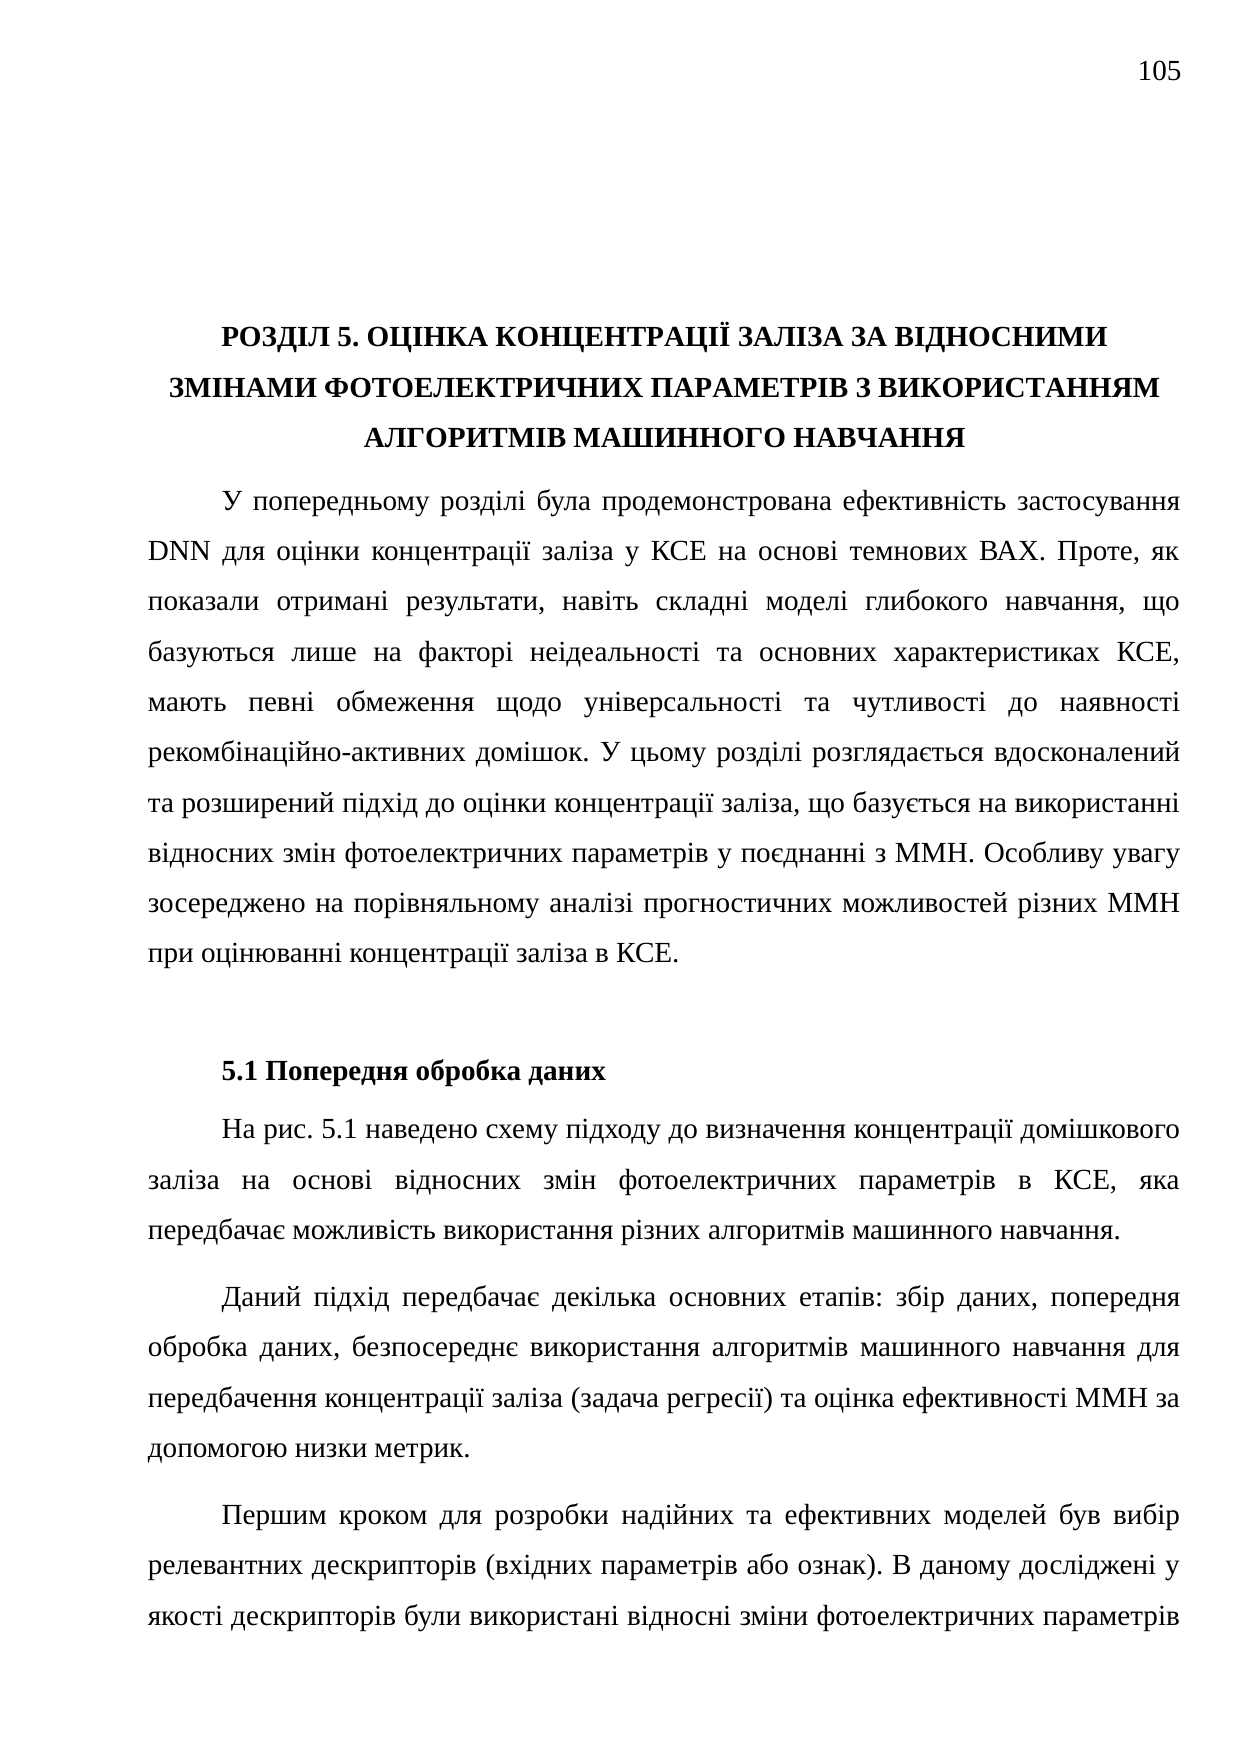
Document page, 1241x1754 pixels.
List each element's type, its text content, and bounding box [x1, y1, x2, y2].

text Даний підхід передбачає декілька основних етапів: збір даних, попередня обробка даних, безпосереднє використання алгоритмів машинного навчання для передбачення концентрації заліза (задача регресії) та оцінка ефективності ММН за допомогою низки метрик. [148, 1279, 1181, 1464]
text РОЗДІЛ 5. ОЦІНКА КОНЦЕНТРАЦІЇ ЗАЛІЗА ЗА ВІДНОСНИМИ ЗМІНАМИ ФОТОЕЛЕКТРИЧНИХ ПАРАМЕТРІВ З ВИКОРИСТАННЯМ АЛГОРИТМІВ МАШИННОГО НАВЧАННЯ [148, 319, 1181, 453]
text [148, 1497, 1181, 1631]
text У попередньому розділі була продемонстрована ефективність застосування DNN для оцінки концентрації заліза у КСЕ на основі темнових ВАХ. Проте, як показали отримані результати, навіть складні моделі глибокого навчання, що базуються лише на факторі неідеальності та основних характеристиках КСЕ, мають певні обмеження щодо універсальності та чутливості до наявності рекомбінаційно-активних домішок. У цьому розділі розглядається вдосконалений та розширений підхід до оцінки концентрації заліза, що базується на використанні відносних змін фотоелектричних параметрів у поєднанні з ММН. Особливу увагу зосереджено на порівняльному аналізі прогностичних можливостей різних ММН при оцінюванні концентрації заліза в КСЕ. [148, 483, 1181, 969]
subtitle 5.1 Попередня обробка даних [148, 1053, 1181, 1086]
text На рис. 5.1 наведено схему підходу до визначення концентрації домішкового заліза на основі відносних змін фотоелектричних параметрів в КСЕ, яка передбачає можливість використання різних алгоритмів машинного навчання. [148, 1112, 1181, 1246]
